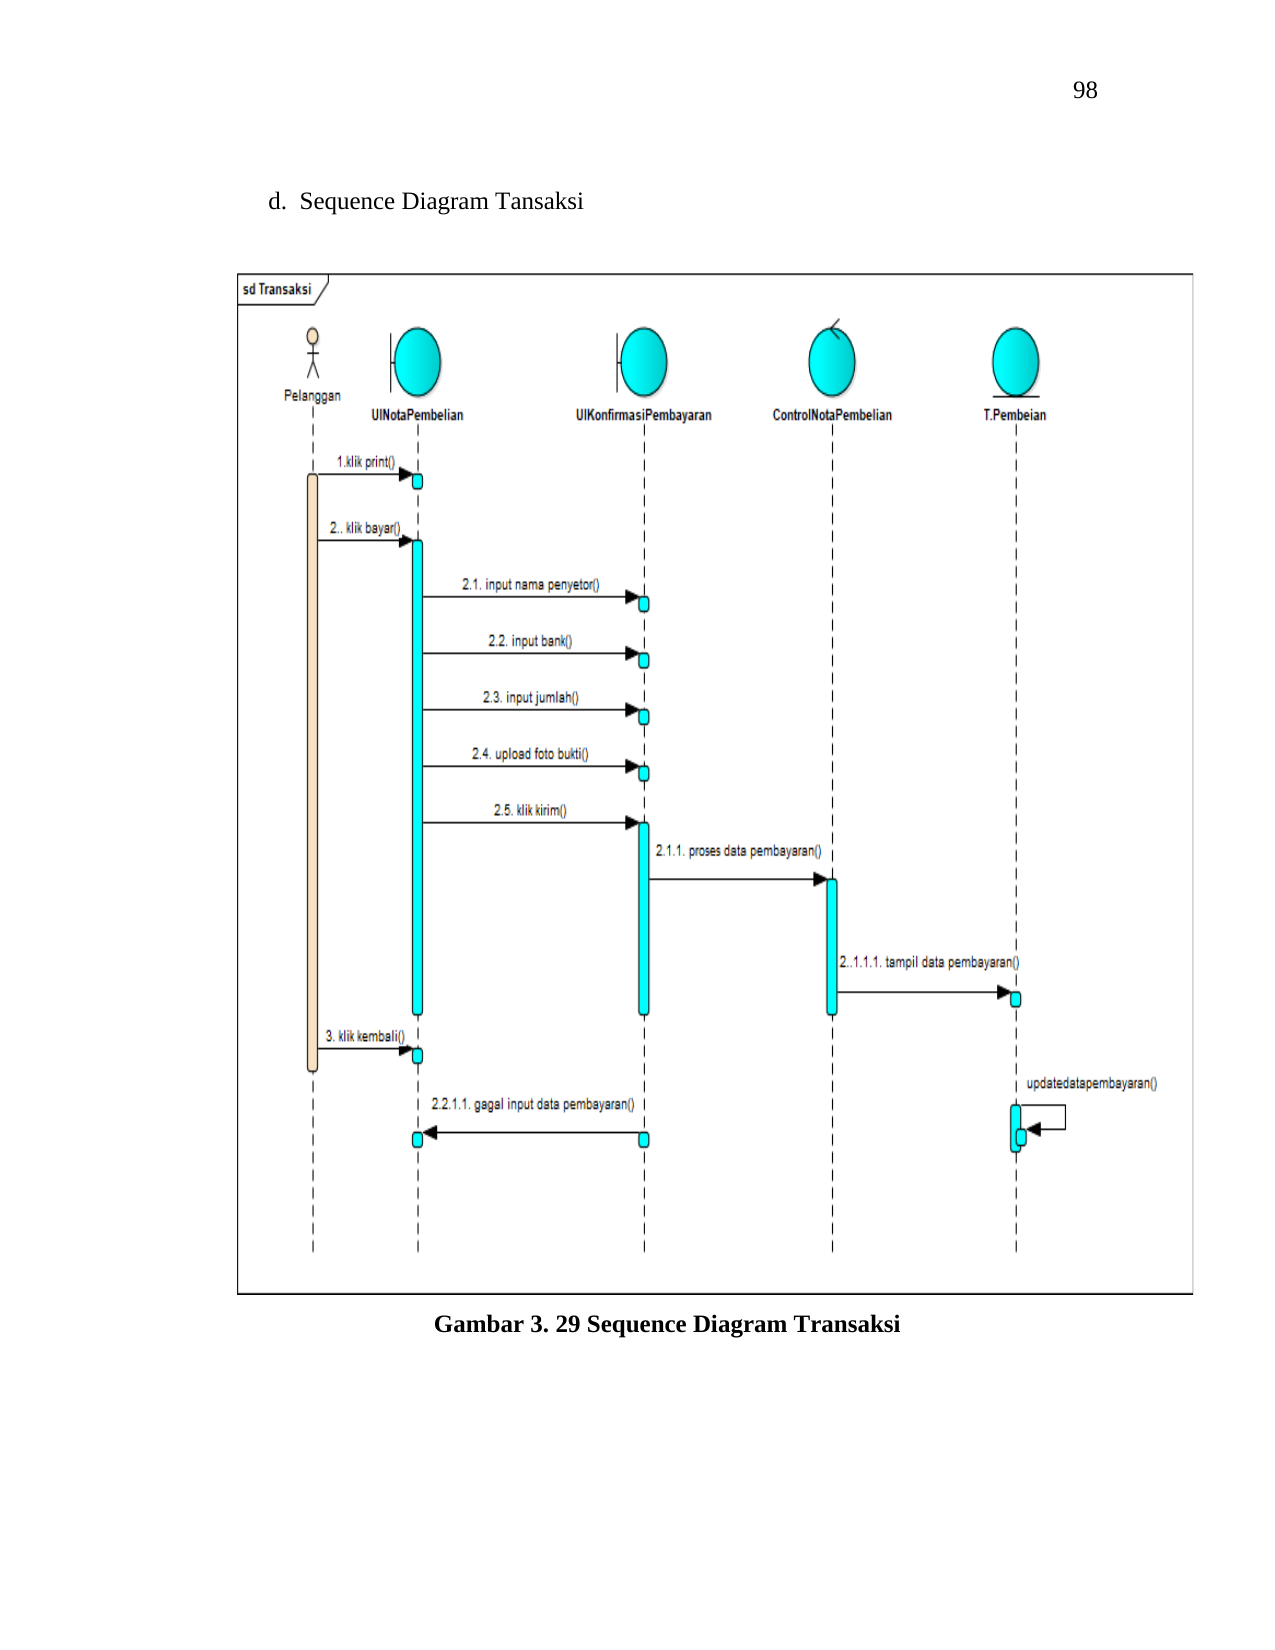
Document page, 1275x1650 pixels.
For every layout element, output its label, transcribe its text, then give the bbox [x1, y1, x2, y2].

text d. Sequence Diagram Tansaksi [252, 186, 1098, 215]
picture [236, 272, 1194, 1295]
